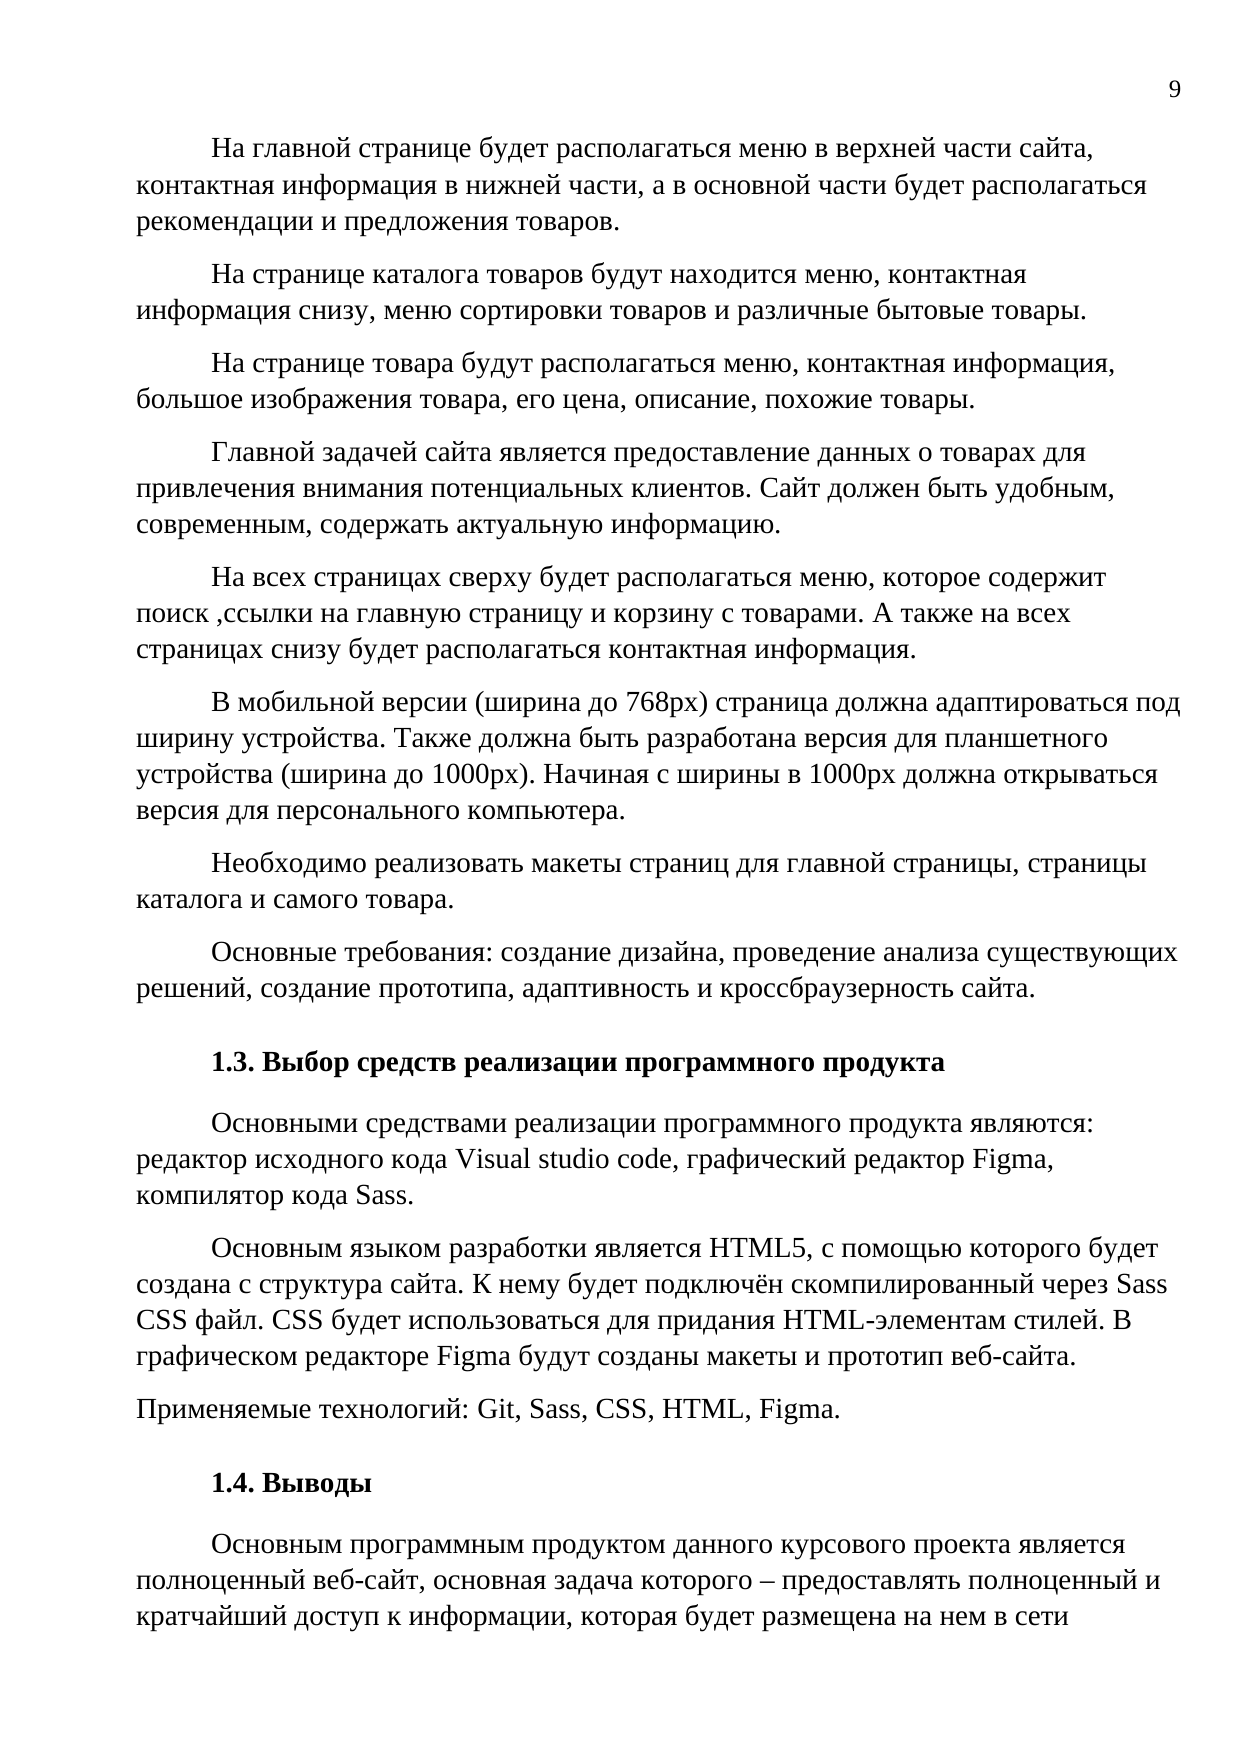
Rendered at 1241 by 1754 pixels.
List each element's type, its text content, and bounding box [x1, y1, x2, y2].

text На всех страницах сверху будет располагаться меню, которое содержит поиск ,ссылки на главную страницу и корзину с товарами. А также на всех страницах снизу будет располагаться контактная информация. [136, 559, 1181, 664]
text Основными средствами реализации программного продукта являются: редактор исходного кода Visual studio code, графический редактор Figma, компилятор кода Sass. [136, 1105, 1181, 1211]
subtitle 1.3. Выбор средств реализации программного продукта [136, 1044, 1181, 1077]
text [136, 1526, 1181, 1632]
text В мобильной версии (ширина до 768px) страница должна адаптироваться под ширину устройства. Также должна быть разработана версия для планшетного устройства (ширина до 1000px). Начиная с ширины в 1000px должна открываться версия для персонального компьютера. [136, 684, 1181, 826]
text На странице каталога товаров будут находится меню, контактная информация снизу, меню сортировки товаров и различные бытовые товары. [136, 256, 1181, 325]
text Необходимо реализовать макеты страниц для главной страницы, страницы каталога и самого товара. [136, 845, 1181, 915]
text Основным языком разработки является HTML5, с помощью которого будет создана с структура сайта. К нему будет подключён скомпилированный через Sass CSS файл. CSS будет использоваться для придания HTML-элементам стилей. В графическом редакторе Figma будут созданы макеты и прототип веб-сайта. [136, 1230, 1181, 1372]
subtitle 1.4. Выводы [136, 1465, 1181, 1498]
text Основные требования: создание дизайна, проведение анализа существующих решений, создание прототипа, адаптивность и кроссбраузерность сайта. [136, 934, 1181, 1004]
text Главной задачей сайта является предоставление данных о товарах для привлечения внимания потенциальных клиентов. Сайт должен быть удобным, современным, содержать актуальную информацию. [136, 434, 1181, 539]
text На странице товара будут располагаться меню, контактная информация, большое изображения товара, его цена, описание, похожие товары. [136, 345, 1181, 414]
text На главной странице будет располагаться меню в верхней части сайта, контактная информация в нижней части, а в основной части будет располагаться рекомендации и предложения товаров. [136, 131, 1181, 236]
text Применяемые технологий: Git, Sass, CSS, HTML, Figma. [136, 1391, 1181, 1425]
